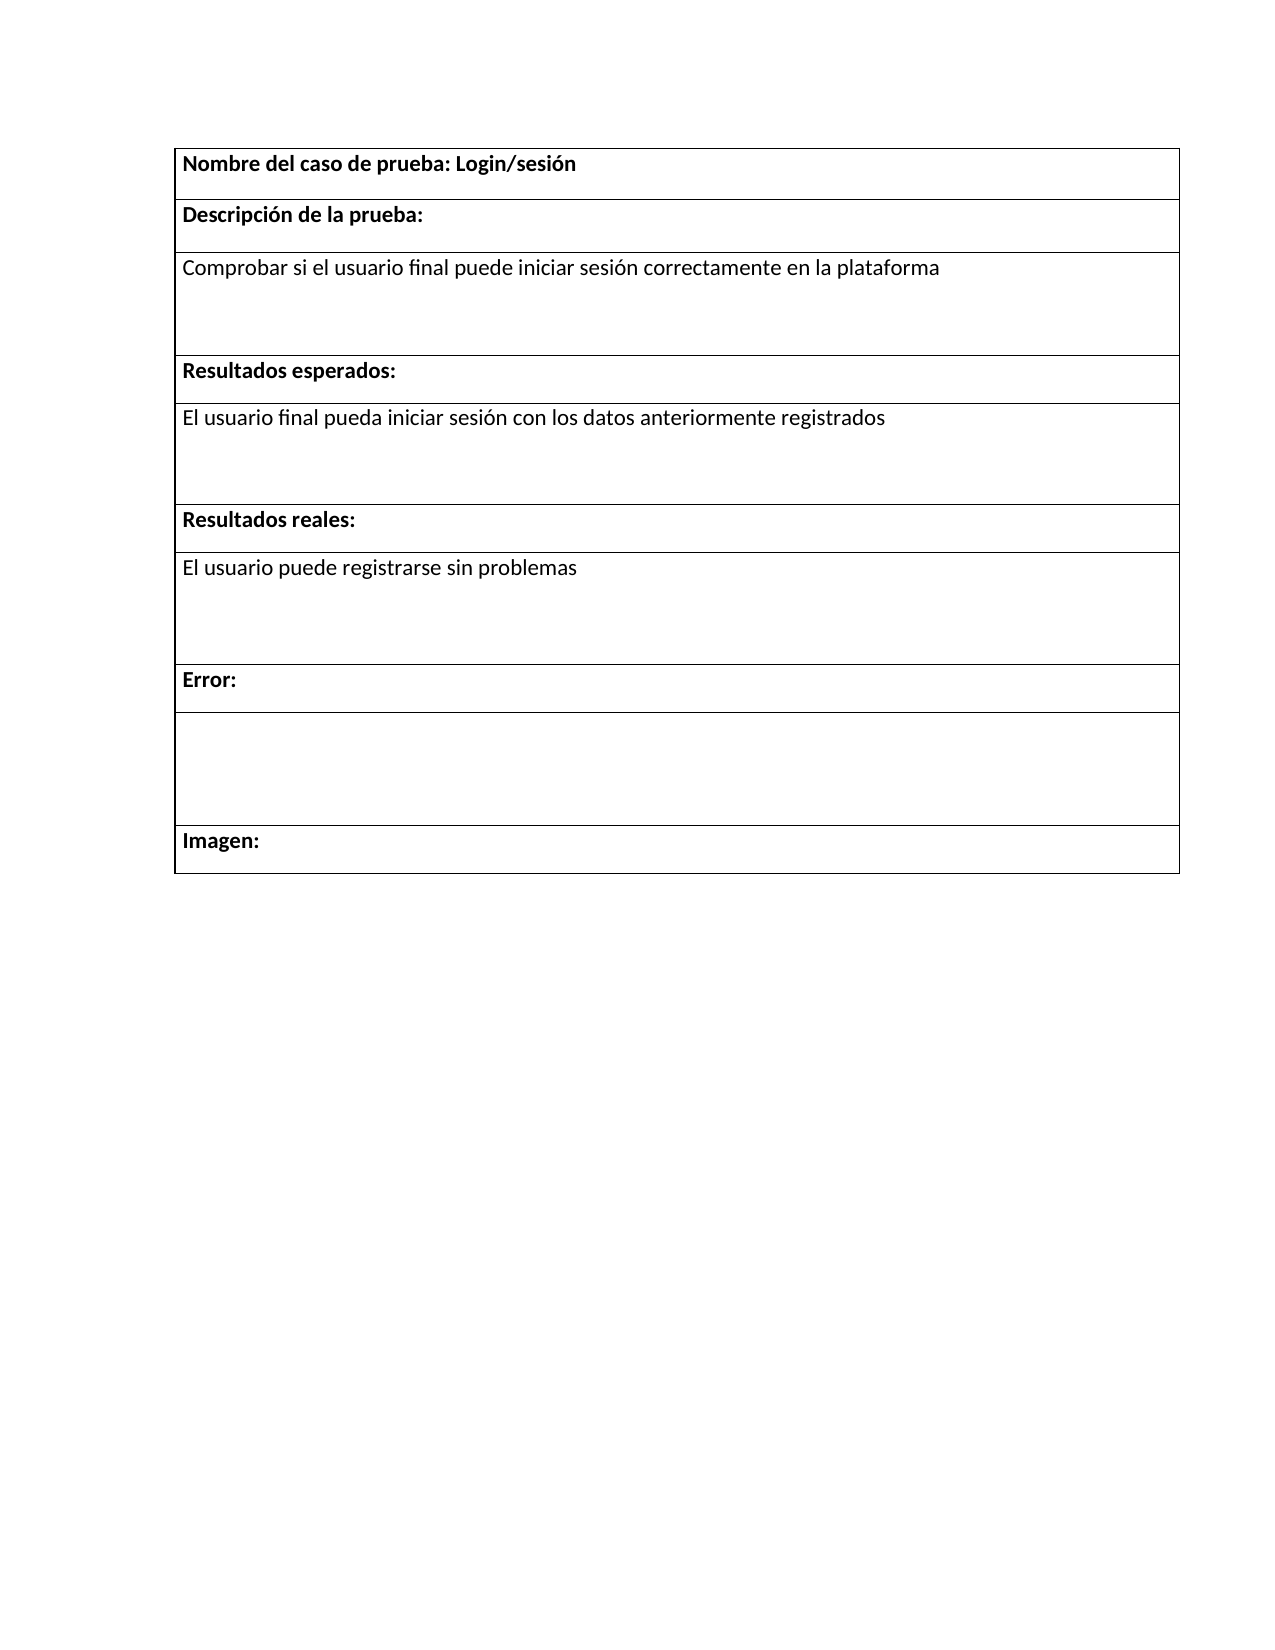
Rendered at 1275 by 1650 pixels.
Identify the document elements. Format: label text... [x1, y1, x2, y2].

table_cell Resultados esperados: [176, 356, 1179, 402]
table_cell El usuario puede registrarse sin problemas [176, 553, 1179, 664]
table_cell El usuario final pueda iniciar sesión con los datos anteriormente registrados [176, 404, 1179, 504]
table_cell Resultados reales: [176, 505, 1179, 552]
table_cell [176, 713, 1179, 825]
table_cell Imagen: [176, 826, 1179, 872]
table_cell Comprobar si el usuario final puede iniciar sesión correctamente en la plataforma [176, 253, 1179, 355]
table_cell Nombre del caso de prueba: Login/sesión [176, 149, 1179, 199]
table_cell Descripción de la prueba: [176, 200, 1179, 252]
table_cell Error: [176, 665, 1179, 712]
